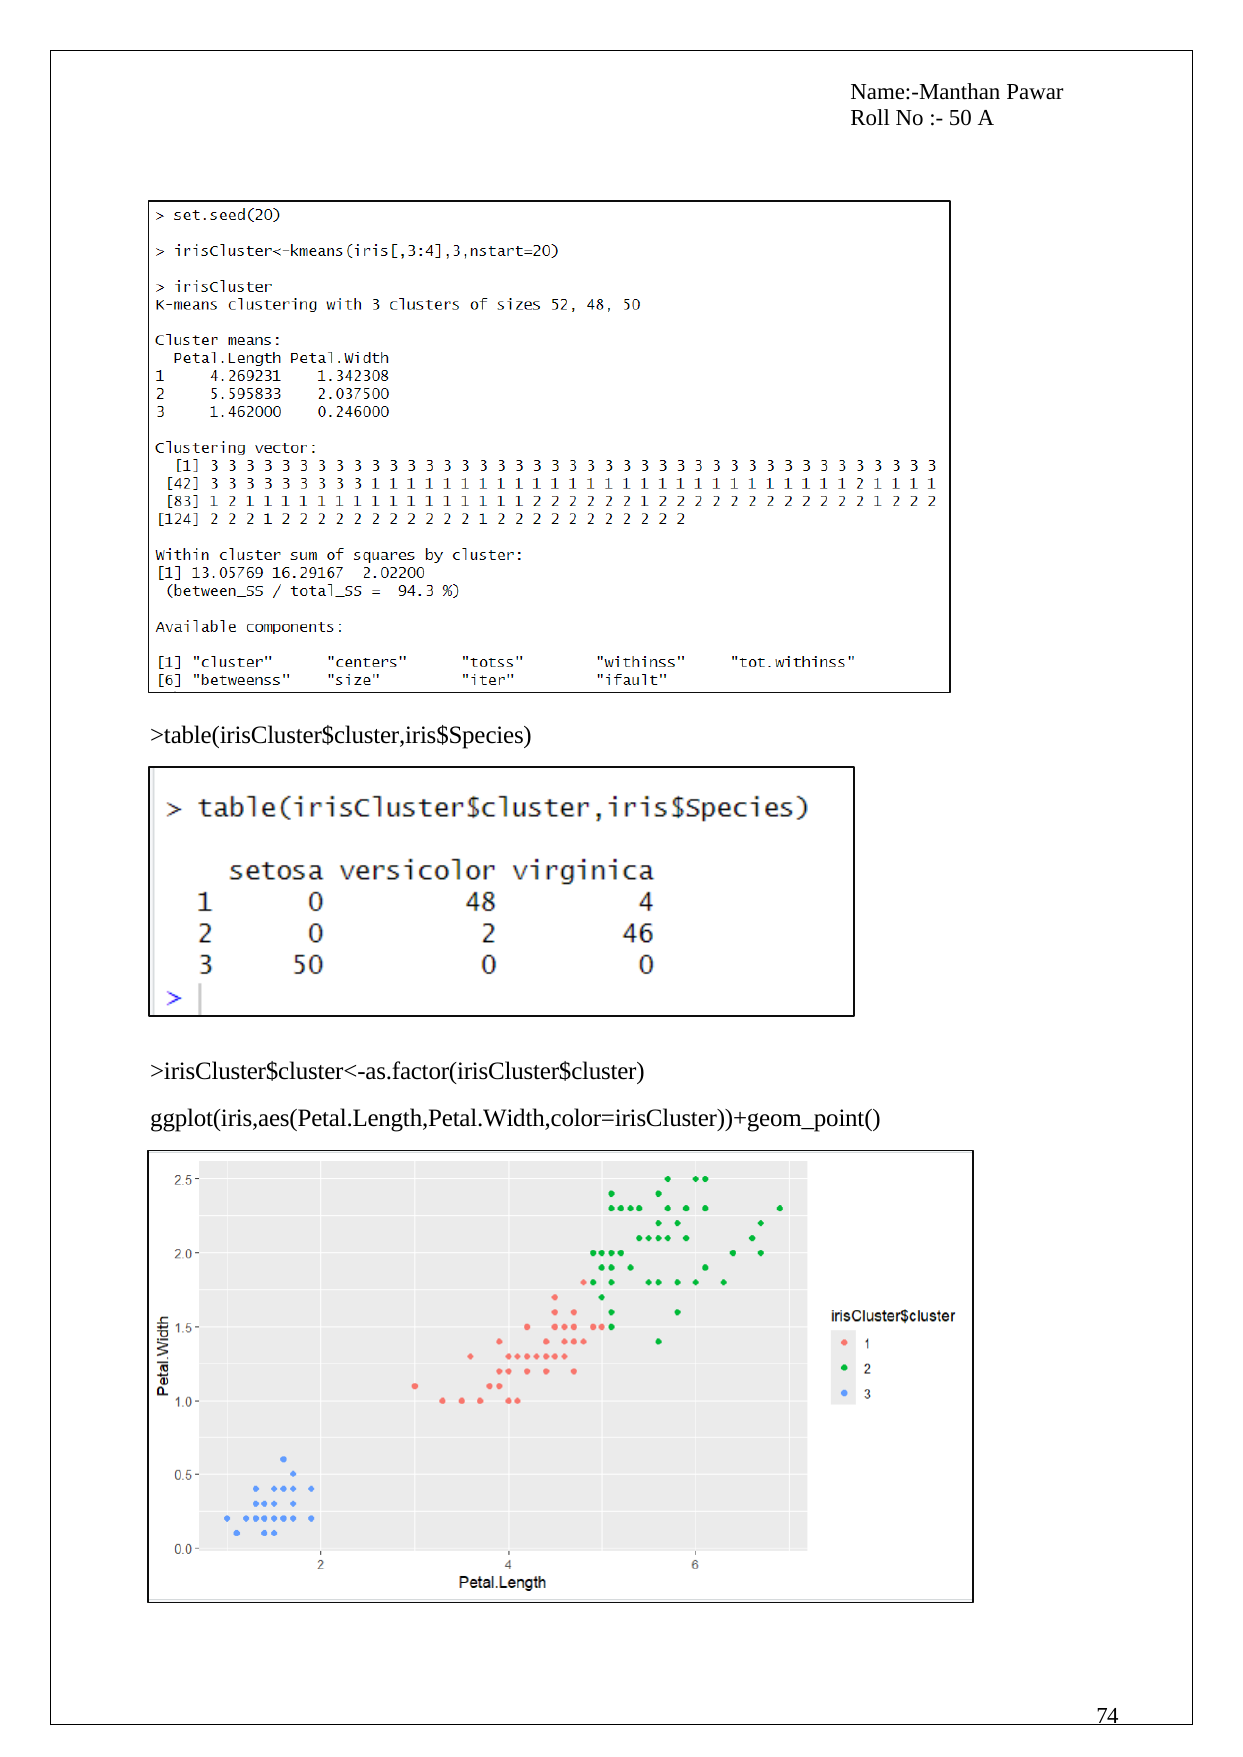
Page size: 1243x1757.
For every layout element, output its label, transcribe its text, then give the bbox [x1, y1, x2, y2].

picture [155, 208, 936, 692]
text >table(irisCluster$cluster,iris$Species) [150, 720, 1110, 749]
text >irisCluster$cluster<-as.factor(irisCluster$cluster) ggplot(iris,aes(Petal.Length,Petal.Width,color=irisCluster))+geom_point() [150, 1056, 882, 1132]
picture [149, 1151, 972, 1602]
picture [150, 768, 808, 1015]
